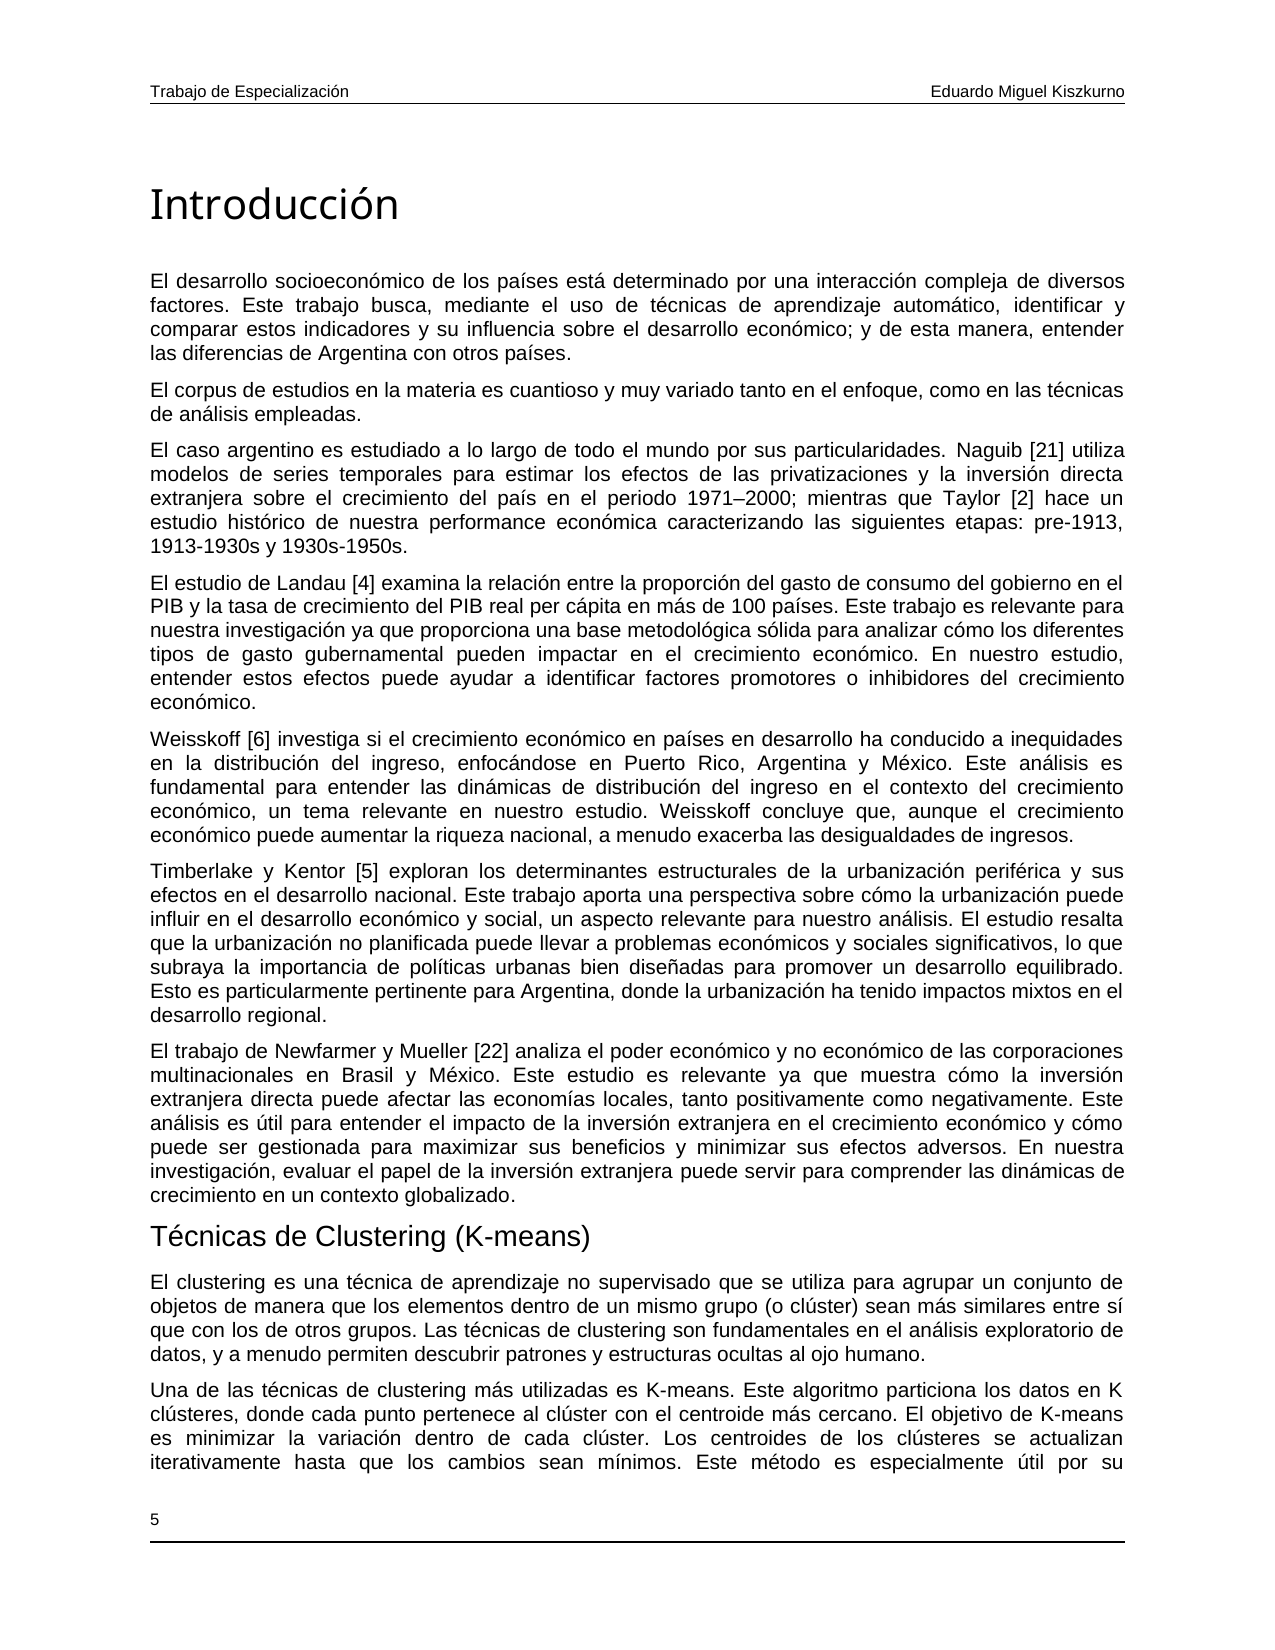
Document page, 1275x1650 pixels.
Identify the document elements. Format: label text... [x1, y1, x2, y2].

text El clustering es una técnica de aprendizaje no supervisado que se utiliza para agrupar un conjunto de objetos de manera que los elementos dentro de un mismo grupo (o clúster) sean más similares entre sí que con los de otros grupos. Las técnicas de clustering son fundamentales en el análisis exploratorio de datos, y a menudo permiten descubrir patrones y estructuras ocultas al ojo humano. [150, 1269, 1125, 1365]
text Timberlake y Kentor [5] exploran los determinantes estructurales de la urbanización periférica y sus efectos en el desarrollo nacional. Este trabajo aporta una perspectiva sobre cómo la urbanización puede influir en el desarrollo económico y social, un aspecto relevante para nuestro análisis. El estudio resalta que la urbanización no planificada puede llevar a problemas económicos y sociales significativos, lo que subraya la importancia de políticas urbanas bien diseñadas para promover un desarrollo equilibrado. Esto es particularmente pertinente para Argentina, donde la urbanización ha tenido impactos mixtos en el desarrollo regional​​. [150, 859, 1125, 1027]
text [150, 1378, 1125, 1474]
subtitle Técnicas de Clustering (K-means) [150, 1219, 1125, 1253]
text El desarrollo socioeconómico de los países está determinado por una interacción compleja de diversos factores. Este trabajo busca, mediante el uso de técnicas de aprendizaje automático, identificar y comparar estos indicadores y su influencia sobre el desarrollo económico; y de esta manera, entender las diferencias de Argentina con otros países. [150, 269, 1125, 365]
text El caso argentino es estudiado a lo largo de todo el mundo por sus particularidades. Naguib [21] utiliza modelos de series temporales para estimar los efectos de las privatizaciones y la inversión directa extranjera sobre el crecimiento del país en el periodo 1971–2000; mientras que Taylor [2] hace un estudio histórico de nuestra performance económica caracterizando las siguientes etapas: pre-1913, 1913-1930s y 1930s-1950s. [150, 438, 1125, 558]
text El corpus de estudios en la materia es cuantioso y muy variado tanto en el enfoque, como en las técnicas de análisis empleadas. [150, 378, 1125, 426]
text El estudio de Landau [4] examina la relación entre la proporción del gasto de consumo del gobierno en el PIB y la tasa de crecimiento del PIB real per cápita en más de 100 países. Este trabajo es relevante para nuestra investigación ya que proporciona una base metodológica sólida para analizar cómo los diferentes tipos de gasto gubernamental pueden impactar en el crecimiento económico. En nuestro estudio, entender estos efectos puede ayudar a identificar factores promotores o inhibidores del crecimiento económico. [150, 570, 1125, 714]
subtitle Introducción [150, 175, 1125, 232]
text Weisskoff [6] investiga si el crecimiento económico en países en desarrollo ha conducido a inequidades en la distribución del ingreso, enfocándose en Puerto Rico, Argentina y México. Este análisis es fundamental para entender las dinámicas de distribución del ingreso en el contexto del crecimiento económico, un tema relevante en nuestro estudio. Weisskoff concluye que, aunque el crecimiento económico puede aumentar la riqueza nacional, a menudo exacerba las desigualdades de ingresos. [150, 727, 1125, 846]
text El trabajo de Newfarmer y Mueller [22] analiza el poder económico y no económico de las corporaciones multinacionales en Brasil y México. Este estudio es relevante ya que muestra cómo la inversión extranjera directa puede afectar las economías locales, tanto positivamente como negativamente. Este análisis es útil para entender el impacto de la inversión extranjera en el crecimiento económico y cómo puede ser gestionada para maximizar sus beneficios y minimizar sus efectos adversos. En nuestra investigación, evaluar el papel de la inversión extranjera puede servir para comprender las dinámicas de crecimiento en un contexto globalizado​​. [150, 1039, 1125, 1207]
